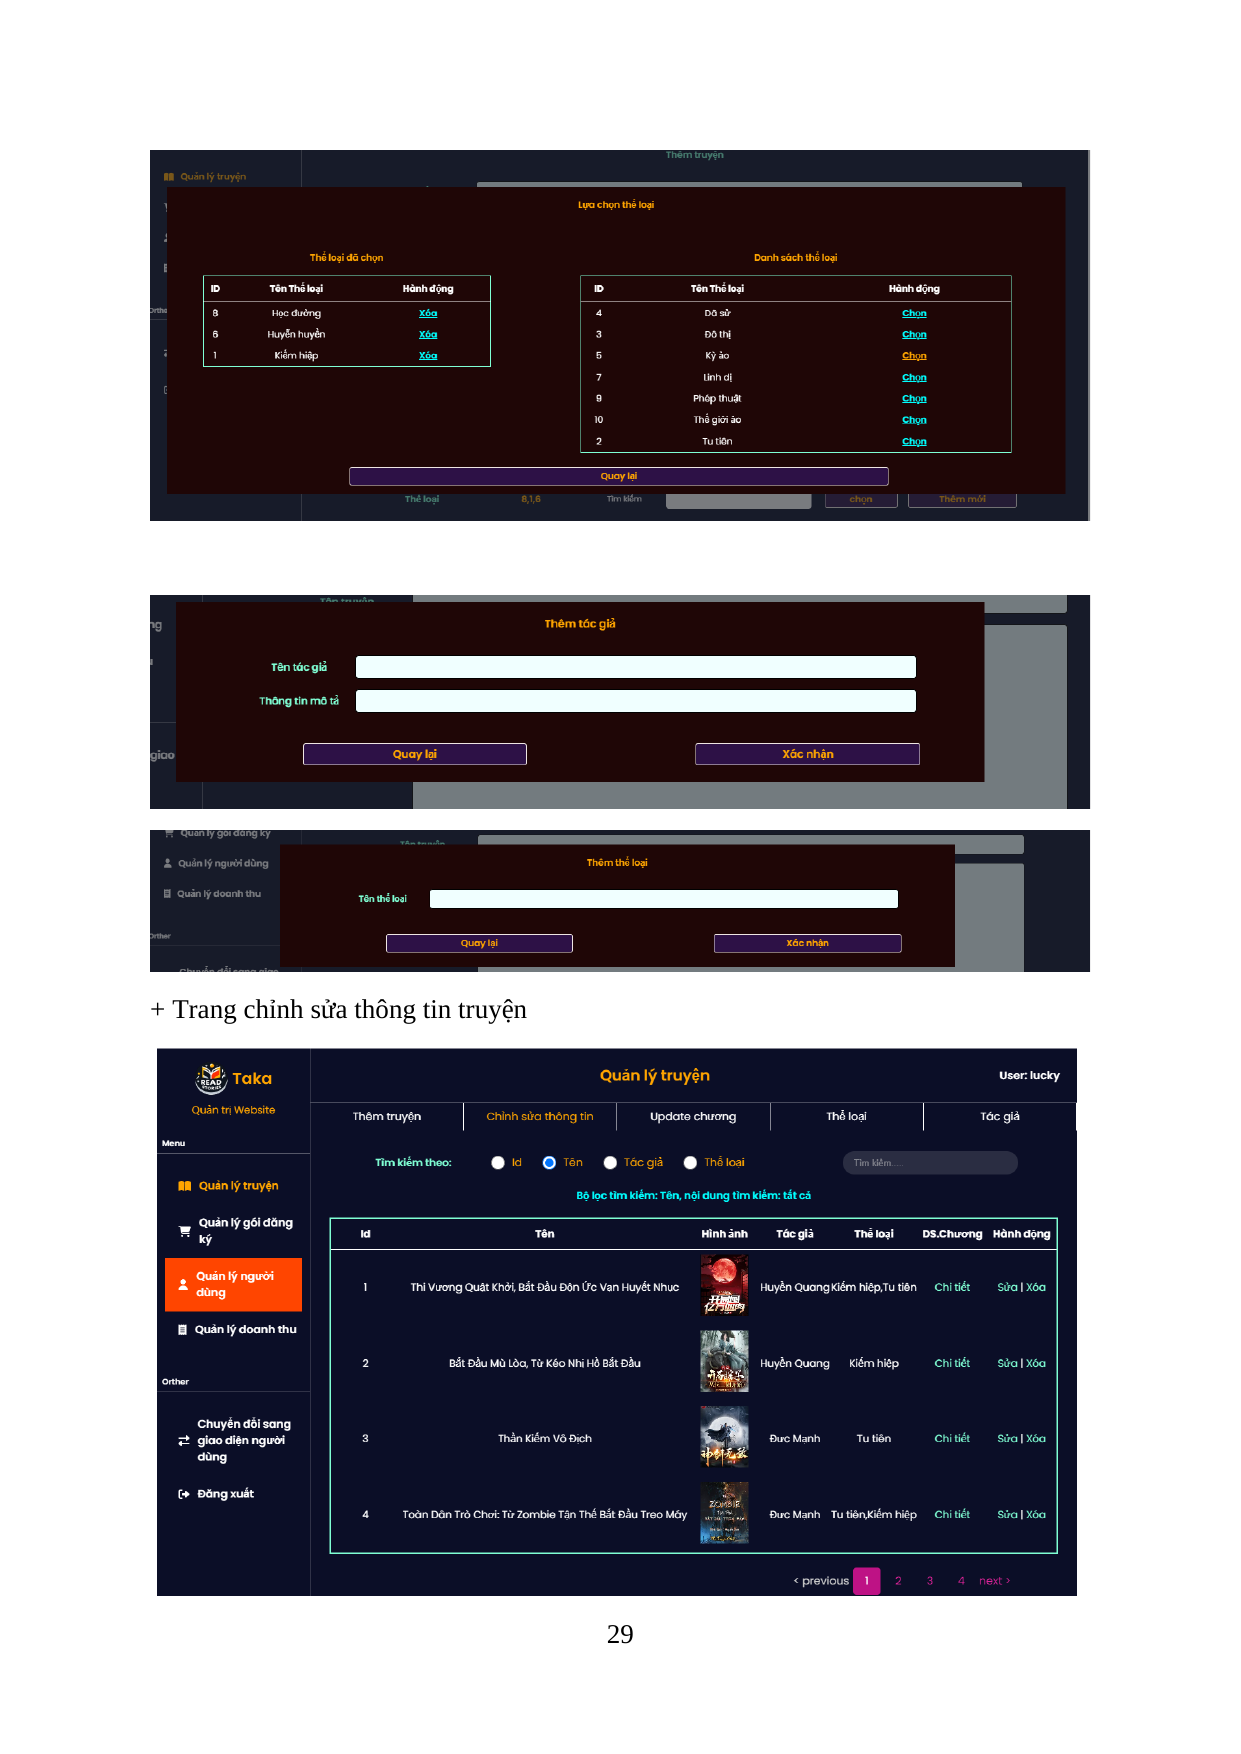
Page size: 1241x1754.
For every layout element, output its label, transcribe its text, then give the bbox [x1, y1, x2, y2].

picture [150, 595, 1091, 809]
picture [150, 150, 1091, 521]
picture [150, 1046, 1091, 1600]
text + Trang chỉnh sửa thông tin truyện [150, 993, 1090, 1024]
picture [150, 830, 1091, 972]
